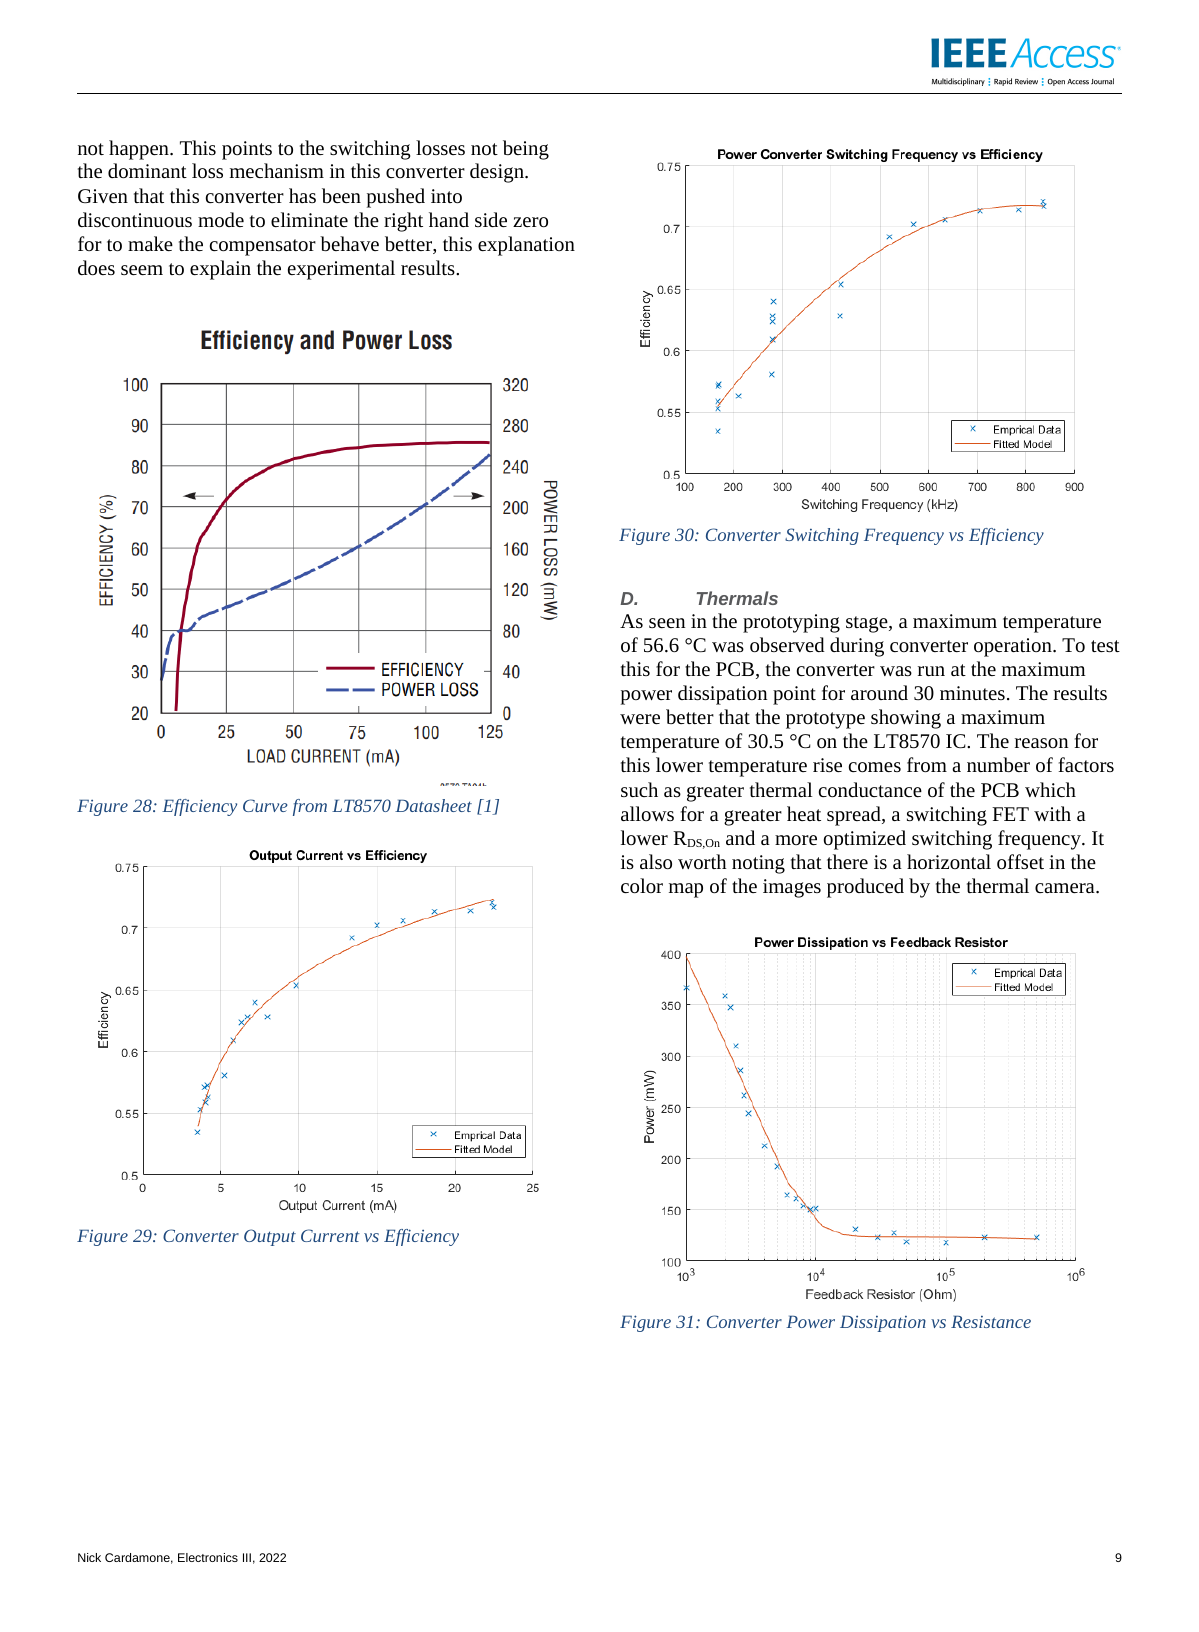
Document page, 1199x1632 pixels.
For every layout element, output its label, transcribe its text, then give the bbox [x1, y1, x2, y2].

text As seen in the prototyping stage, a maximum temperature of 56.6 °C was observed during converter operation. To test this for the PCB, the converter was run at the maximum power dissipation point for around 30 minutes. The results were better that the prototype showing a maximum temperature of 30.5 °C on the LT8570 IC. The reason for this lower temperature rise comes from a number of factors such as greater thermal conductance of the PCB which allows for a greater heat spread, a switching FET with a lower RDS,On and a more optimized switching frequency. It is also worth noting that there is a horizontal offset in the color map of the images produced by the thermal camera. [620, 609, 1122, 898]
picture [930, 37, 1122, 87]
picture [77, 305, 579, 786]
picture [77, 839, 580, 1216]
text Thermals [620, 587, 1122, 609]
picture [619, 137, 1122, 515]
picture [620, 925, 1123, 1302]
